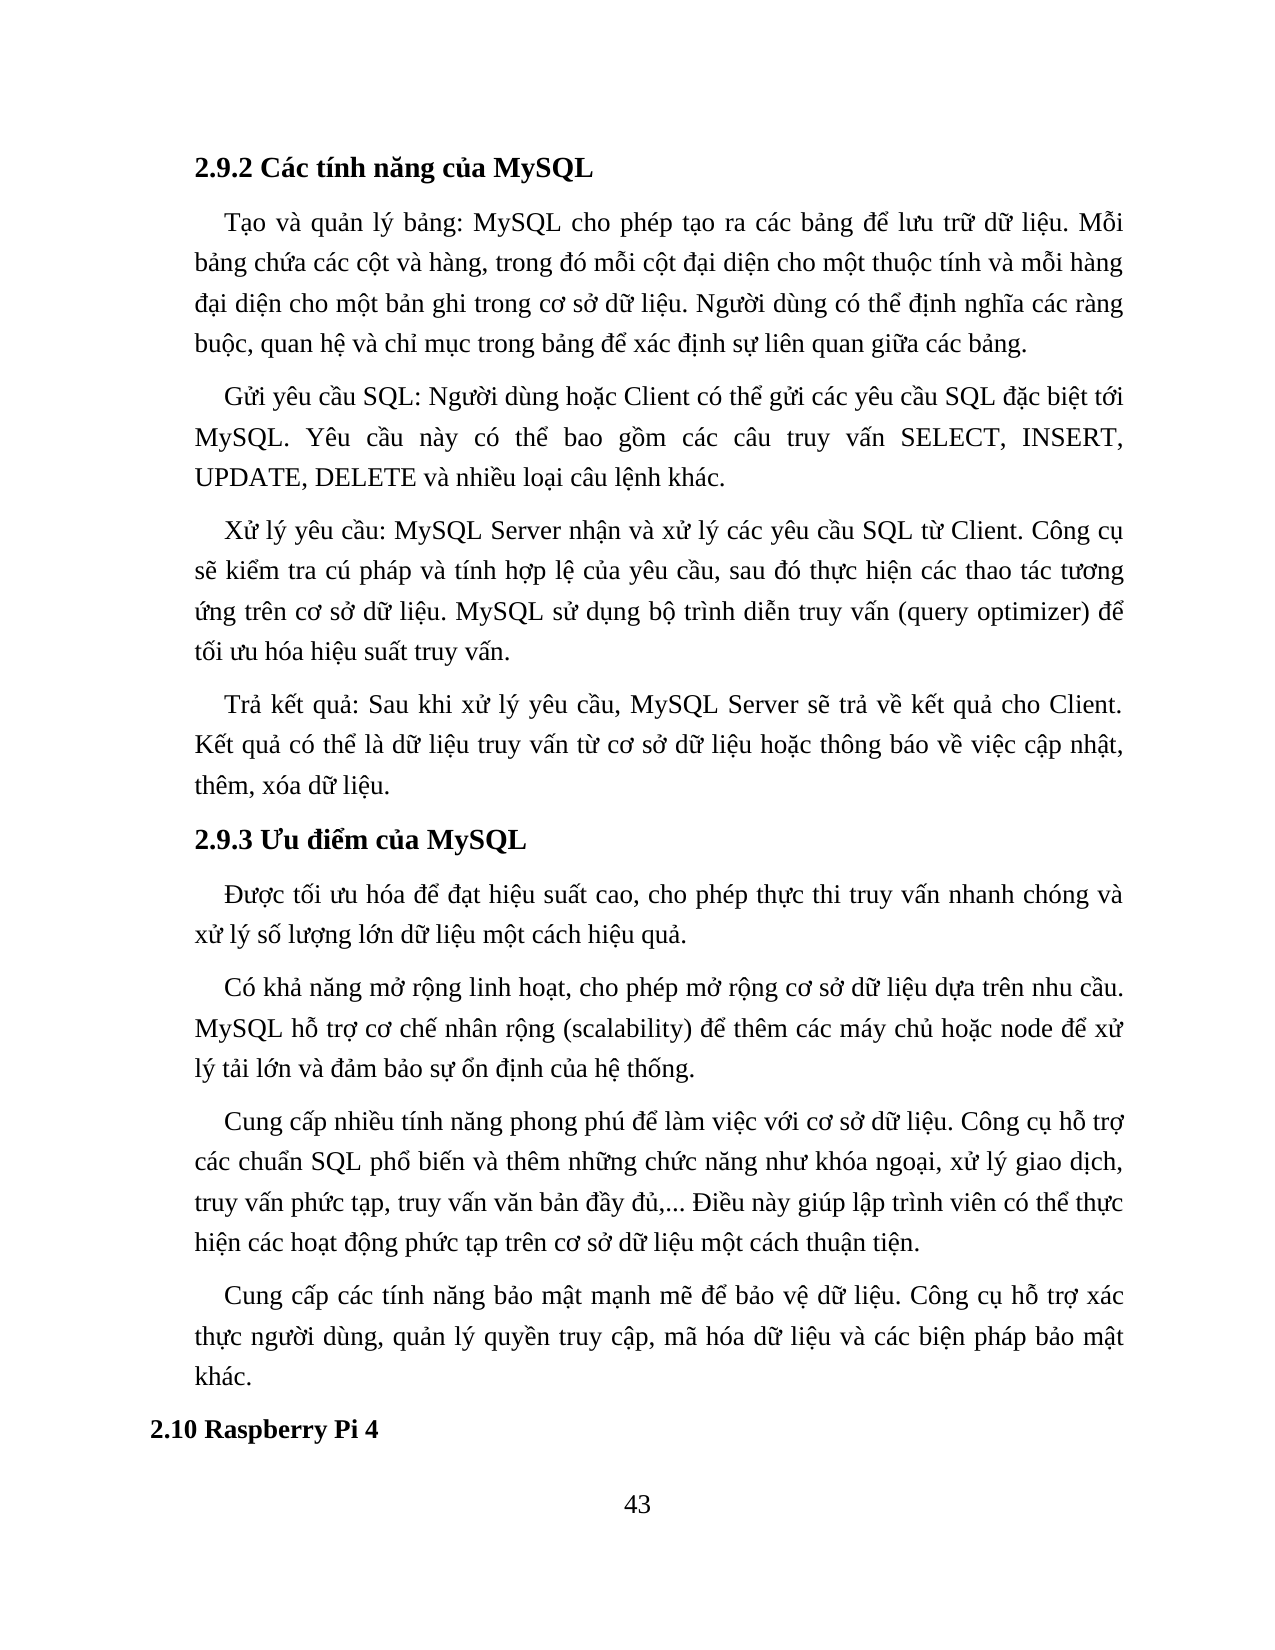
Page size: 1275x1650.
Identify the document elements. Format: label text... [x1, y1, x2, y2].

subtitle 2.10 Raspberry Pi 4 [150, 1413, 1125, 1444]
subtitle Gửi yêu cầu SQL: Người dùng hoặc Client có thể gửi các yêu cầu SQL đặc biệt tới MySQL. Yêu cầu này có thể bao gồm các câu truy vấn SELECT, INSERT, UPDATE, DELETE và nhiều loại câu lệnh khác. [194, 380, 1125, 492]
subtitle 2.9.2 Các tính năng của MySQL [194, 150, 1125, 183]
subtitle Được tối ưu hóa để đạt hiệu suất cao, cho phép thực thi truy vấn nhanh chóng và xử lý số lượng lớn dữ liệu một cách hiệu quả. [194, 878, 1125, 949]
subtitle Xử lý yêu cầu: MySQL Server nhận và xử lý các yêu cầu SQL từ Client. Công cụ sẽ kiểm tra cú pháp và tính hợp lệ của yêu cầu, sau đó thực hiện các thao tác tương ứng trên cơ sở dữ liệu. MySQL sử dụng bộ trình diễn truy vấn (query optimizer) để tối ưu hóa hiệu suất truy vấn. [194, 514, 1125, 666]
subtitle Cung cấp nhiều tính năng phong phú để làm việc với cơ sở dữ liệu. Công cụ hỗ trợ các chuẩn SQL phổ biến và thêm những chức năng như khóa ngoại, xử lý giao dịch, truy vấn phức tạp, truy vấn văn bản đầy đủ,... Điều này giúp lập trình viên có thể thực hiện các hoạt động phức tạp trên cơ sở dữ liệu một cách thuận tiện. [194, 1105, 1125, 1257]
subtitle Có khả năng mở rộng linh hoạt, cho phép mở rộng cơ sở dữ liệu dựa trên nhu cầu. MySQL hỗ trợ cơ chế nhân rộng (scalability) để thêm các máy chủ hoặc node để xử lý tải lớn và đảm bảo sự ổn định của hệ thống. [194, 971, 1125, 1083]
subtitle Cung cấp các tính năng bảo mật mạnh mẽ để bảo vệ dữ liệu. Công cụ hỗ trợ xác thực người dùng, quản lý quyền truy cập, mã hóa dữ liệu và các biện pháp bảo mật khác. [194, 1279, 1125, 1391]
subtitle Trả kết quả: Sau khi xử lý yêu cầu, MySQL Server sẽ trả về kết quả cho Client. Kết quả có thể là dữ liệu truy vấn từ cơ sở dữ liệu hoặc thông báo về việc cập nhật, thêm, xóa dữ liệu. [194, 688, 1125, 800]
subtitle 2.9.3 Ưu điểm của MySQL [194, 822, 1125, 855]
subtitle Tạo và quản lý bảng: MySQL cho phép tạo ra các bảng để lưu trữ dữ liệu. Mỗi bảng chứa các cột và hàng, trong đó mỗi cột đại diện cho một thuộc tính và mỗi hàng đại diện cho một bản ghi trong cơ sở dữ liệu. Người dùng có thể định nghĩa các ràng buộc, quan hệ và chỉ mục trong bảng để xác định sự liên quan giữa các bảng. [194, 206, 1125, 358]
